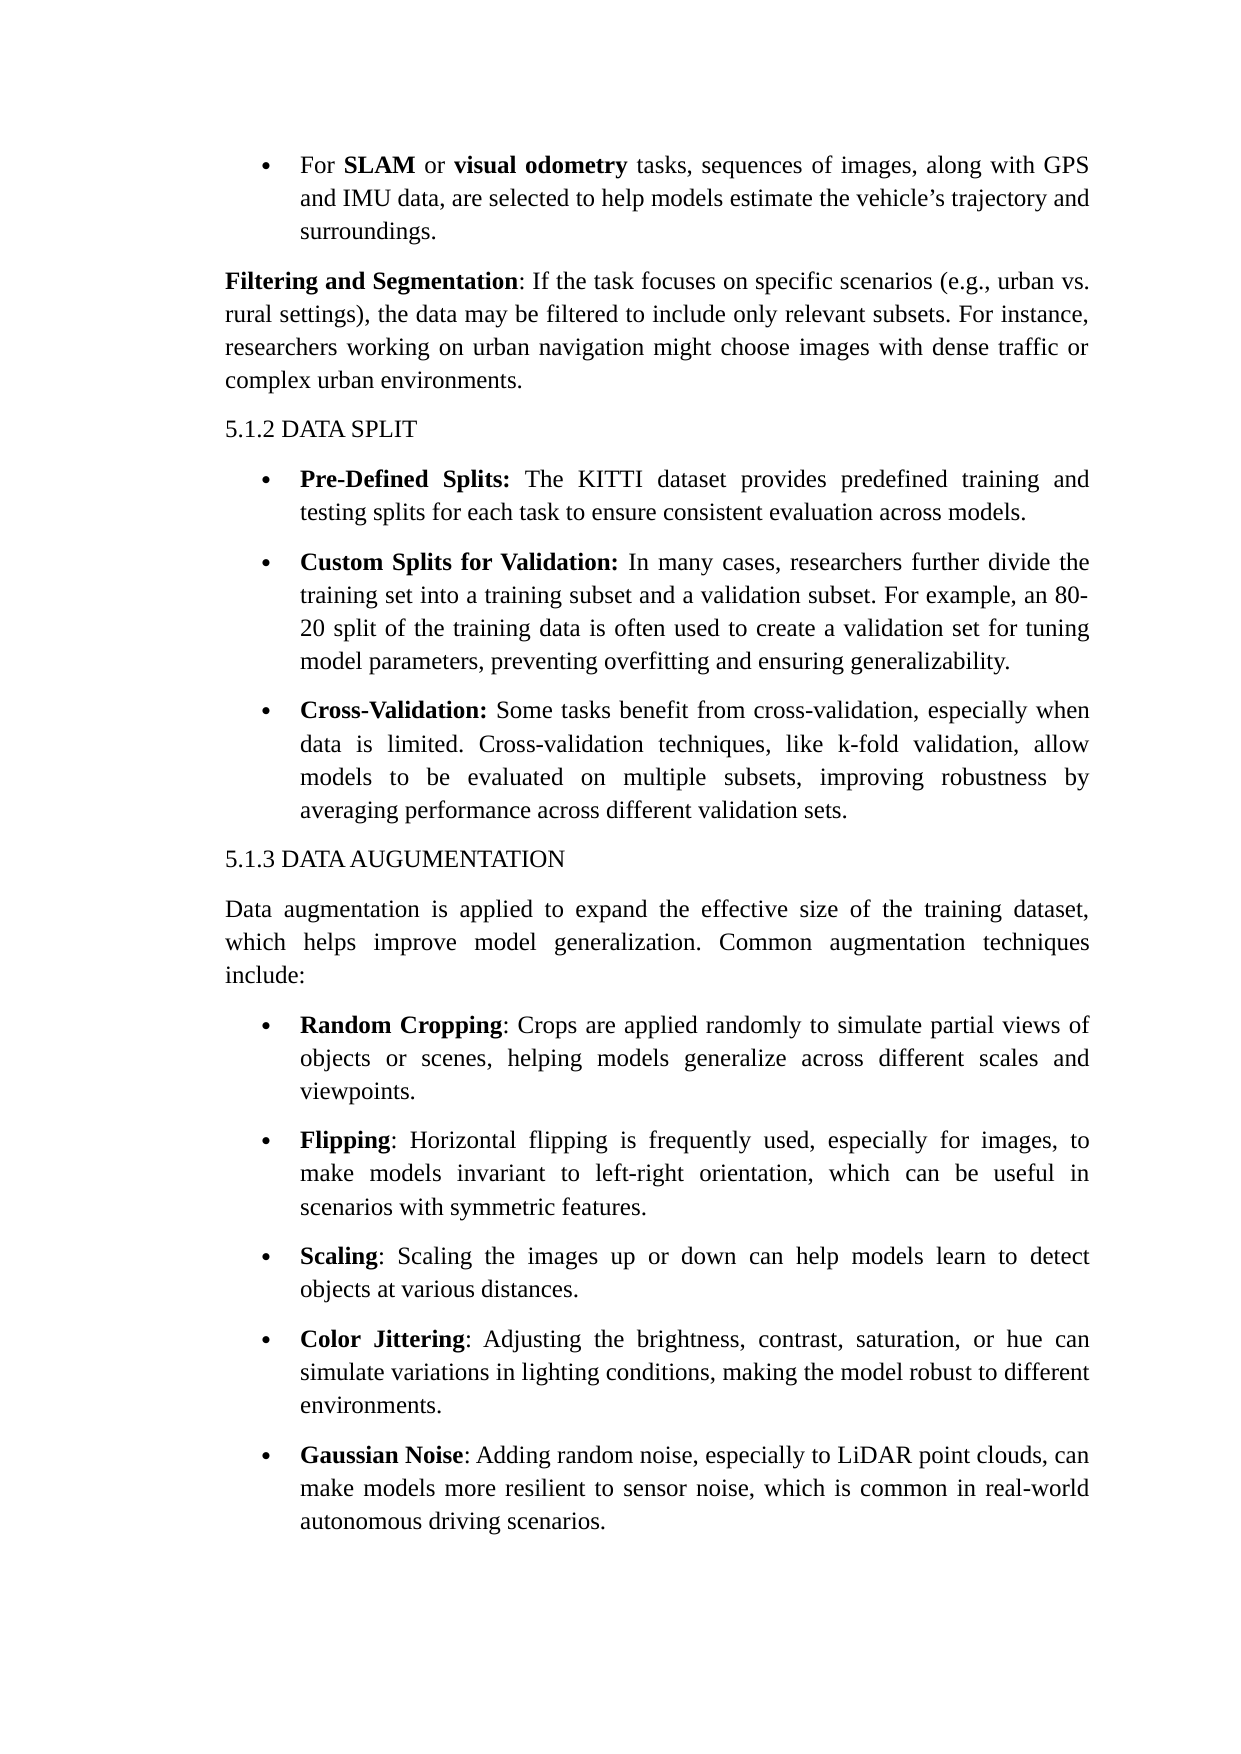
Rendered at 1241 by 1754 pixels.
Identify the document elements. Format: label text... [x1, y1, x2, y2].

list Gaussian Noise: Adding random noise, especially to LiDAR point clouds, can make models more resilient to sensor noise, which is common in real-world autonomous driving scenarios. [262, 1440, 1090, 1534]
list Pre-Defined Splits: The KITTI dataset provides predefined training and testing splits for each task to ensure consistent evaluation across models. [262, 464, 1090, 526]
text 5.1.3 DATA AUGUMENTATION [225, 844, 1090, 873]
text Filtering and Segmentation: If the task focuses on specific scenarios (e.g., urban vs. rural settings), the data may be filtered to include only relevant subsets. For instance, researchers working on urban navigation might choose images with dense traffic or complex urban environments. [225, 266, 1090, 393]
list Custom Splits for Validation: In many cases, researchers further divide the training set into a training subset and a validation subset. For example, an 80-20 split of the training data is often used to create a validation set for tuning model parameters, preventing overfitting and ensuring generalizability. [262, 547, 1090, 675]
list Scaling: Scaling the images up or down can help models learn to detect objects at various distances. [262, 1241, 1090, 1303]
list For SLAM or visual odometry tasks, sequences of images, along with GPS and IMU data, are selected to help models estimate the vehicle’s trajectory and surroundings. [262, 150, 1090, 245]
list Random Cropping: Crops are applied randomly to simulate partial views of objects or scenes, helping models generalize across different scales and viewpoints. [262, 1010, 1090, 1104]
list Flipping: Horizontal flipping is frequently used, especially for images, to make models invariant to left-right orientation, which can be useful in scenarios with symmetric features. [262, 1126, 1090, 1220]
list Color Jittering: Adjusting the brightness, contrast, saturation, or hue can simulate variations in lighting conditions, making the model robust to different environments. [262, 1324, 1090, 1419]
list Cross-Validation: Some tasks benefit from cross-validation, especially when data is limited. Cross-validation techniques, like k-fold validation, allow models to be evaluated on multiple subsets, improving robustness by averaging performance across different validation sets. [262, 696, 1090, 823]
text 5.1.2 DATA SPLIT [225, 414, 1090, 443]
text Data augmentation is applied to expand the effective size of the training dataset, which helps improve model generalization. Common augmentation techniques include: [225, 894, 1090, 989]
